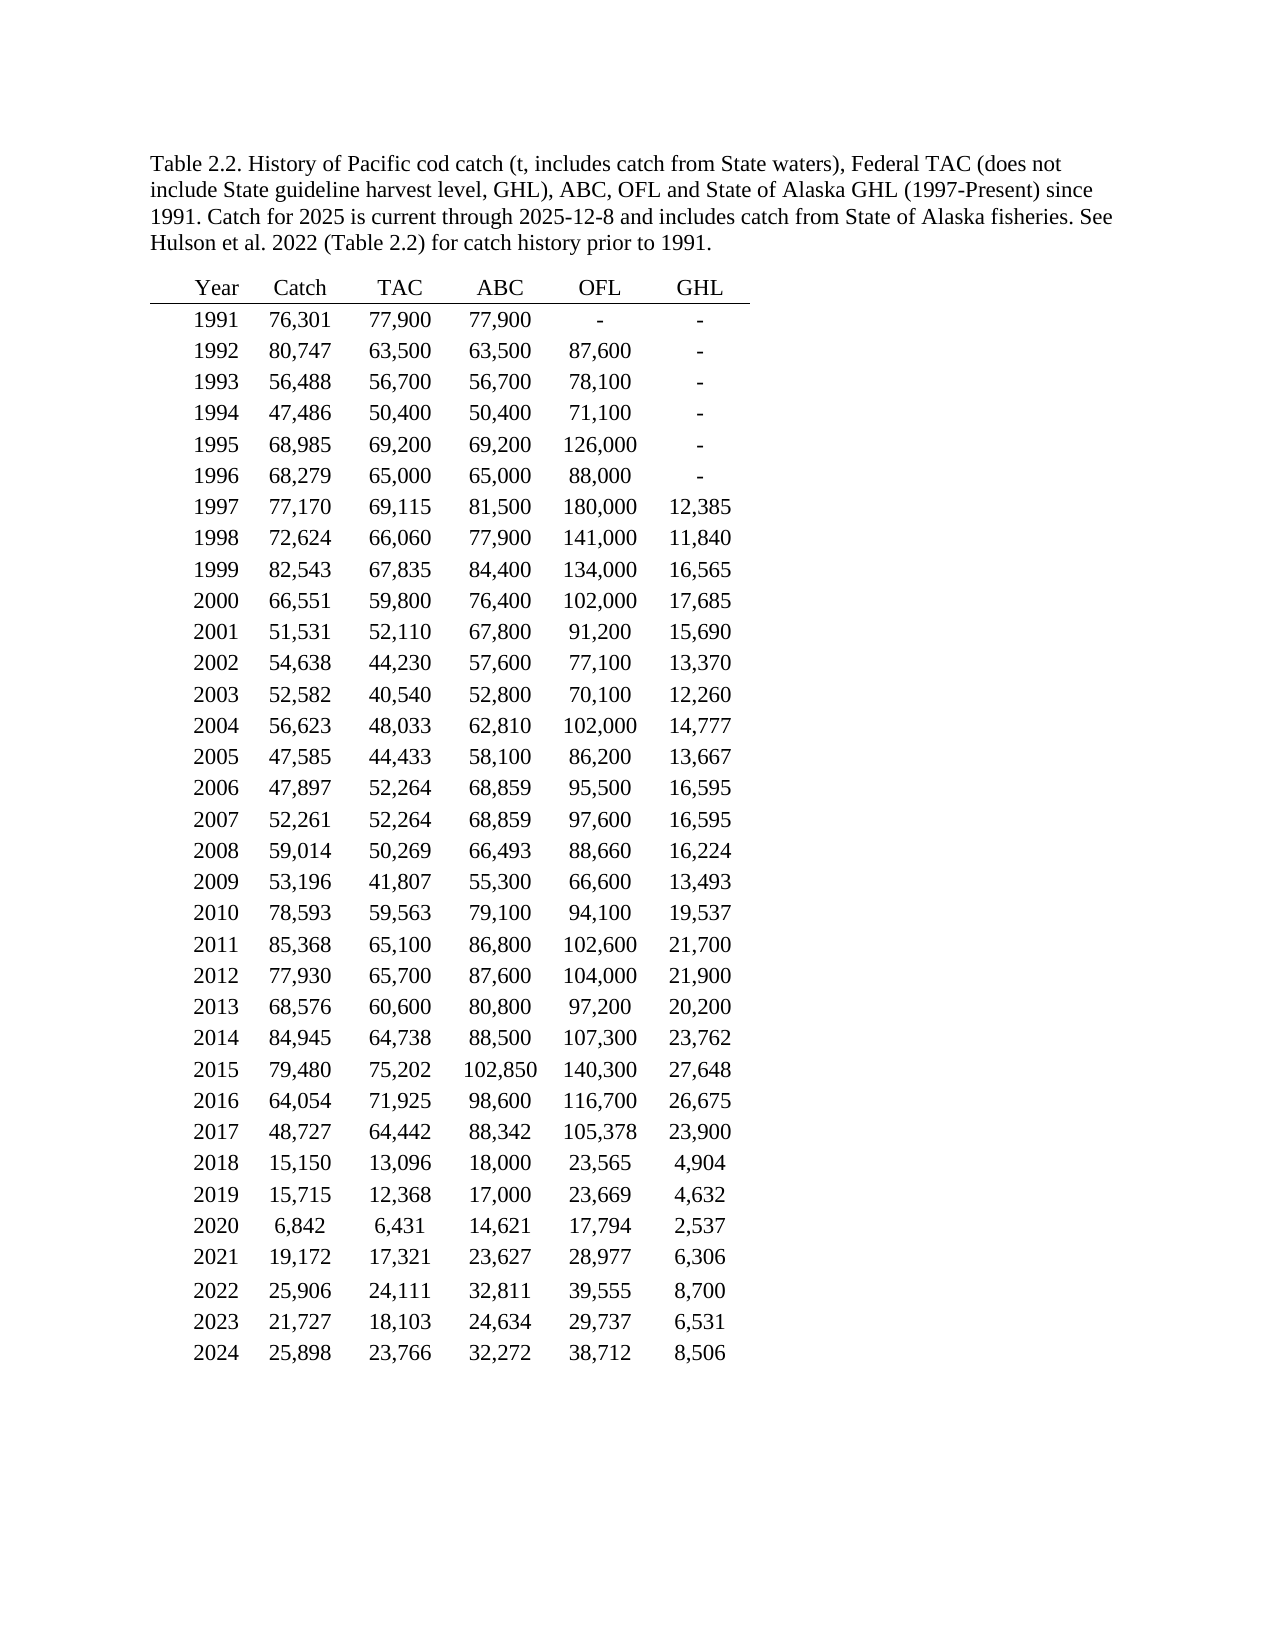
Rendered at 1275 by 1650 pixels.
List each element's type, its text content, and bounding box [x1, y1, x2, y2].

table_cell 77,900 [450, 522, 550, 553]
table_cell 20,200 [650, 991, 750, 1022]
table_cell 23,669 [550, 1178, 650, 1209]
table_cell 86,200 [550, 741, 650, 772]
table_cell 16,224 [650, 835, 750, 866]
table_header ABC [450, 272, 550, 303]
table_cell 58,100 [450, 741, 550, 772]
table_cell 79,480 [250, 1053, 350, 1084]
table_cell 48,033 [350, 710, 450, 741]
table_cell 102,000 [550, 585, 650, 616]
table_cell 94,100 [550, 897, 650, 928]
table_cell 102,850 [450, 1053, 550, 1084]
table_cell - [650, 335, 750, 366]
table_cell 16,595 [650, 803, 750, 834]
table_cell - [650, 366, 750, 397]
table_cell 140,300 [550, 1053, 650, 1084]
table_cell 1995 [150, 428, 250, 459]
table_cell 23,627 [450, 1241, 550, 1272]
table_cell 134,000 [550, 553, 650, 584]
table_cell 14,777 [650, 710, 750, 741]
table_cell 76,301 [250, 304, 350, 334]
table_cell 1997 [150, 491, 250, 522]
table_cell 75,202 [350, 1053, 450, 1084]
table_cell 69,115 [350, 491, 450, 522]
table_cell 1993 [150, 366, 250, 397]
table_cell 82,543 [250, 553, 350, 584]
table_cell 4,632 [650, 1178, 750, 1209]
table_cell 1991 [150, 304, 250, 334]
table_cell 77,170 [250, 491, 350, 522]
table_cell 2015 [150, 1053, 250, 1084]
table_cell 116,700 [550, 1085, 650, 1116]
table_cell 63,500 [450, 335, 550, 366]
table_cell 64,442 [350, 1116, 450, 1147]
table_cell 18,103 [350, 1303, 450, 1334]
table_cell 60,600 [350, 991, 450, 1022]
table_cell 38,712 [550, 1335, 650, 1366]
table_cell 17,000 [450, 1178, 550, 1209]
table_cell 77,100 [550, 647, 650, 678]
table_cell 2000 [150, 585, 250, 616]
table_cell 65,100 [350, 928, 450, 959]
table_cell 23,900 [650, 1116, 750, 1147]
table_cell 2014 [150, 1022, 250, 1053]
table_cell 2023 [150, 1303, 250, 1334]
table_cell - [650, 397, 750, 428]
table_cell 78,593 [250, 897, 350, 928]
table_cell 2021 [150, 1241, 250, 1272]
table_cell 80,800 [450, 991, 550, 1022]
table_cell 1999 [150, 553, 250, 584]
table_cell 23,766 [350, 1335, 450, 1366]
table_cell 2012 [150, 960, 250, 991]
table_header Year [150, 272, 250, 303]
table_header GHL [650, 272, 750, 303]
table_cell 17,685 [650, 585, 750, 616]
table_cell 50,400 [450, 397, 550, 428]
table_cell 13,096 [350, 1147, 450, 1178]
table_cell 53,196 [250, 866, 350, 897]
table_cell 41,807 [350, 866, 450, 897]
table_cell 77,930 [250, 960, 350, 991]
table_cell 52,261 [250, 803, 350, 834]
table_cell 2008 [150, 835, 250, 866]
table_cell - [550, 304, 650, 334]
table_cell 16,565 [650, 553, 750, 584]
table_cell 14,621 [450, 1210, 550, 1241]
table_cell 50,400 [350, 397, 450, 428]
table_cell 180,000 [550, 491, 650, 522]
table_cell 25,898 [250, 1335, 350, 1366]
table_cell 69,200 [450, 428, 550, 459]
table_cell 104,000 [550, 960, 650, 991]
table_cell 85,368 [250, 928, 350, 959]
table_cell 17,794 [550, 1210, 650, 1241]
table_cell 6,431 [350, 1210, 450, 1241]
table_cell 2013 [150, 991, 250, 1022]
table_cell 32,811 [450, 1272, 550, 1303]
table_cell 17,321 [350, 1241, 450, 1272]
table_cell 52,582 [250, 678, 350, 709]
table_cell 56,623 [250, 710, 350, 741]
table_header Catch [250, 272, 350, 303]
table_cell - [650, 428, 750, 459]
table_cell 52,264 [350, 803, 450, 834]
table_cell 52,800 [450, 678, 550, 709]
table_cell 88,660 [550, 835, 650, 866]
table_cell 69,200 [350, 428, 450, 459]
table_cell 2017 [150, 1116, 250, 1147]
table_cell 12,260 [650, 678, 750, 709]
table_cell 1998 [150, 522, 250, 553]
table_cell 84,945 [250, 1022, 350, 1053]
table_cell 78,100 [550, 366, 650, 397]
table_cell 15,690 [650, 616, 750, 647]
table_cell 65,700 [350, 960, 450, 991]
table_cell 107,300 [550, 1022, 650, 1053]
table_cell 71,925 [350, 1085, 450, 1116]
table_cell 21,727 [250, 1303, 350, 1334]
table_cell 16,595 [650, 772, 750, 803]
table_cell 2004 [150, 710, 250, 741]
table_cell 79,100 [450, 897, 550, 928]
table_cell 77,900 [350, 304, 450, 334]
table_cell 68,279 [250, 460, 350, 491]
table_cell 68,576 [250, 991, 350, 1022]
table_cell 71,100 [550, 397, 650, 428]
table_cell 19,537 [650, 897, 750, 928]
table_cell 15,150 [250, 1147, 350, 1178]
table_cell 25,906 [250, 1272, 350, 1303]
table_cell 55,300 [450, 866, 550, 897]
table_cell 141,000 [550, 522, 650, 553]
table_cell 2007 [150, 803, 250, 834]
table_cell 28,977 [550, 1241, 650, 1272]
table_cell 105,378 [550, 1116, 650, 1147]
table_cell 59,014 [250, 835, 350, 866]
table_cell 2018 [150, 1147, 250, 1178]
table_cell 66,551 [250, 585, 350, 616]
table_cell 44,433 [350, 741, 450, 772]
table_cell 2006 [150, 772, 250, 803]
table_cell 47,486 [250, 397, 350, 428]
table_cell 8,506 [650, 1335, 750, 1366]
table_cell 70,100 [550, 678, 650, 709]
table_cell 1994 [150, 397, 250, 428]
table_cell 4,904 [650, 1147, 750, 1178]
table_cell 66,600 [550, 866, 650, 897]
table_cell 59,563 [350, 897, 450, 928]
table_cell 50,269 [350, 835, 450, 866]
table_cell 64,054 [250, 1085, 350, 1116]
table_cell 72,624 [250, 522, 350, 553]
table_cell 6,531 [650, 1303, 750, 1334]
table_cell 77,900 [450, 304, 550, 334]
table_cell 12,385 [650, 491, 750, 522]
table_cell 68,859 [450, 772, 550, 803]
table_cell 2011 [150, 928, 250, 959]
table_cell 97,600 [550, 803, 650, 834]
table_cell 15,715 [250, 1178, 350, 1209]
table_cell 54,638 [250, 647, 350, 678]
table_cell 63,500 [350, 335, 450, 366]
table_cell 2009 [150, 866, 250, 897]
table_header OFL [550, 272, 650, 303]
table_cell 2020 [150, 1210, 250, 1241]
table_cell 8,700 [650, 1272, 750, 1303]
table_cell 27,648 [650, 1053, 750, 1084]
table_cell 12,368 [350, 1178, 450, 1209]
table_cell 59,800 [350, 585, 450, 616]
table_cell 66,493 [450, 835, 550, 866]
table_cell 66,060 [350, 522, 450, 553]
table_cell 23,762 [650, 1022, 750, 1053]
table_cell 2005 [150, 741, 250, 772]
table_cell 84,400 [450, 553, 550, 584]
table_cell 39,555 [550, 1272, 650, 1303]
table_cell 1996 [150, 460, 250, 491]
table_cell 52,110 [350, 616, 450, 647]
table_cell 52,264 [350, 772, 450, 803]
table_cell 56,488 [250, 366, 350, 397]
table_cell 64,738 [350, 1022, 450, 1053]
table_cell 88,000 [550, 460, 650, 491]
table_cell 23,565 [550, 1147, 650, 1178]
table_cell 2001 [150, 616, 250, 647]
table_cell 24,111 [350, 1272, 450, 1303]
table_cell 2016 [150, 1085, 250, 1116]
table_cell 76,400 [450, 585, 550, 616]
table_cell 86,800 [450, 928, 550, 959]
table_cell 2002 [150, 647, 250, 678]
table_cell 51,531 [250, 616, 350, 647]
table_cell 13,370 [650, 647, 750, 678]
table_cell 56,700 [350, 366, 450, 397]
table_cell 1992 [150, 335, 250, 366]
table_cell 40,540 [350, 678, 450, 709]
table_cell 48,727 [250, 1116, 350, 1147]
table_cell - [650, 460, 750, 491]
table_cell 67,835 [350, 553, 450, 584]
table_cell 2003 [150, 678, 250, 709]
table_cell 11,840 [650, 522, 750, 553]
table_cell 102,600 [550, 928, 650, 959]
table_cell 88,500 [450, 1022, 550, 1053]
table_cell 19,172 [250, 1241, 350, 1272]
table_cell 80,747 [250, 335, 350, 366]
table_cell 2024 [150, 1335, 250, 1366]
table_cell 2019 [150, 1178, 250, 1209]
table_cell 57,600 [450, 647, 550, 678]
table_cell 18,000 [450, 1147, 550, 1178]
table_cell 98,600 [450, 1085, 550, 1116]
table_cell 6,842 [250, 1210, 350, 1241]
table_cell 2022 [150, 1272, 250, 1303]
table_cell 21,900 [650, 960, 750, 991]
table_cell 102,000 [550, 710, 650, 741]
table_cell 26,675 [650, 1085, 750, 1116]
table_cell 47,585 [250, 741, 350, 772]
table_cell 2010 [150, 897, 250, 928]
table_cell 88,342 [450, 1116, 550, 1147]
table_cell 44,230 [350, 647, 450, 678]
table_cell 126,000 [550, 428, 650, 459]
table_cell 68,859 [450, 803, 550, 834]
table_cell 2,537 [650, 1210, 750, 1241]
table_cell 47,897 [250, 772, 350, 803]
table_cell 56,700 [450, 366, 550, 397]
table_cell 95,500 [550, 772, 650, 803]
table_cell 68,985 [250, 428, 350, 459]
table_cell - [650, 304, 750, 334]
table_cell 13,667 [650, 741, 750, 772]
table_header TAC [350, 272, 450, 303]
table_cell 32,272 [450, 1335, 550, 1366]
table_cell 87,600 [450, 960, 550, 991]
table_cell 87,600 [550, 335, 650, 366]
table_cell 62,810 [450, 710, 550, 741]
table_cell 29,737 [550, 1303, 650, 1334]
table_cell 65,000 [350, 460, 450, 491]
table_cell 65,000 [450, 460, 550, 491]
table_cell 21,700 [650, 928, 750, 959]
subtitle Table 2.2. History of Pacific cod catch (t, includes catch from State waters), Federal TAC (does not include State guideline harvest level, GHL), ABC, OFL and State of Alaska GHL (1997-Present) since 1991. Catch for 2025 is current through 2025-12-8 and includes catch from State of Alaska fisheries. See Hulson et al. 2022 (Table 2.2) for catch history prior to 1991. [150, 150, 1125, 255]
table_cell 81,500 [450, 491, 550, 522]
table_cell 97,200 [550, 991, 650, 1022]
table_cell 13,493 [650, 866, 750, 897]
table_cell 67,800 [450, 616, 550, 647]
table_cell 6,306 [650, 1241, 750, 1272]
table_cell 91,200 [550, 616, 650, 647]
table_cell 24,634 [450, 1303, 550, 1334]
